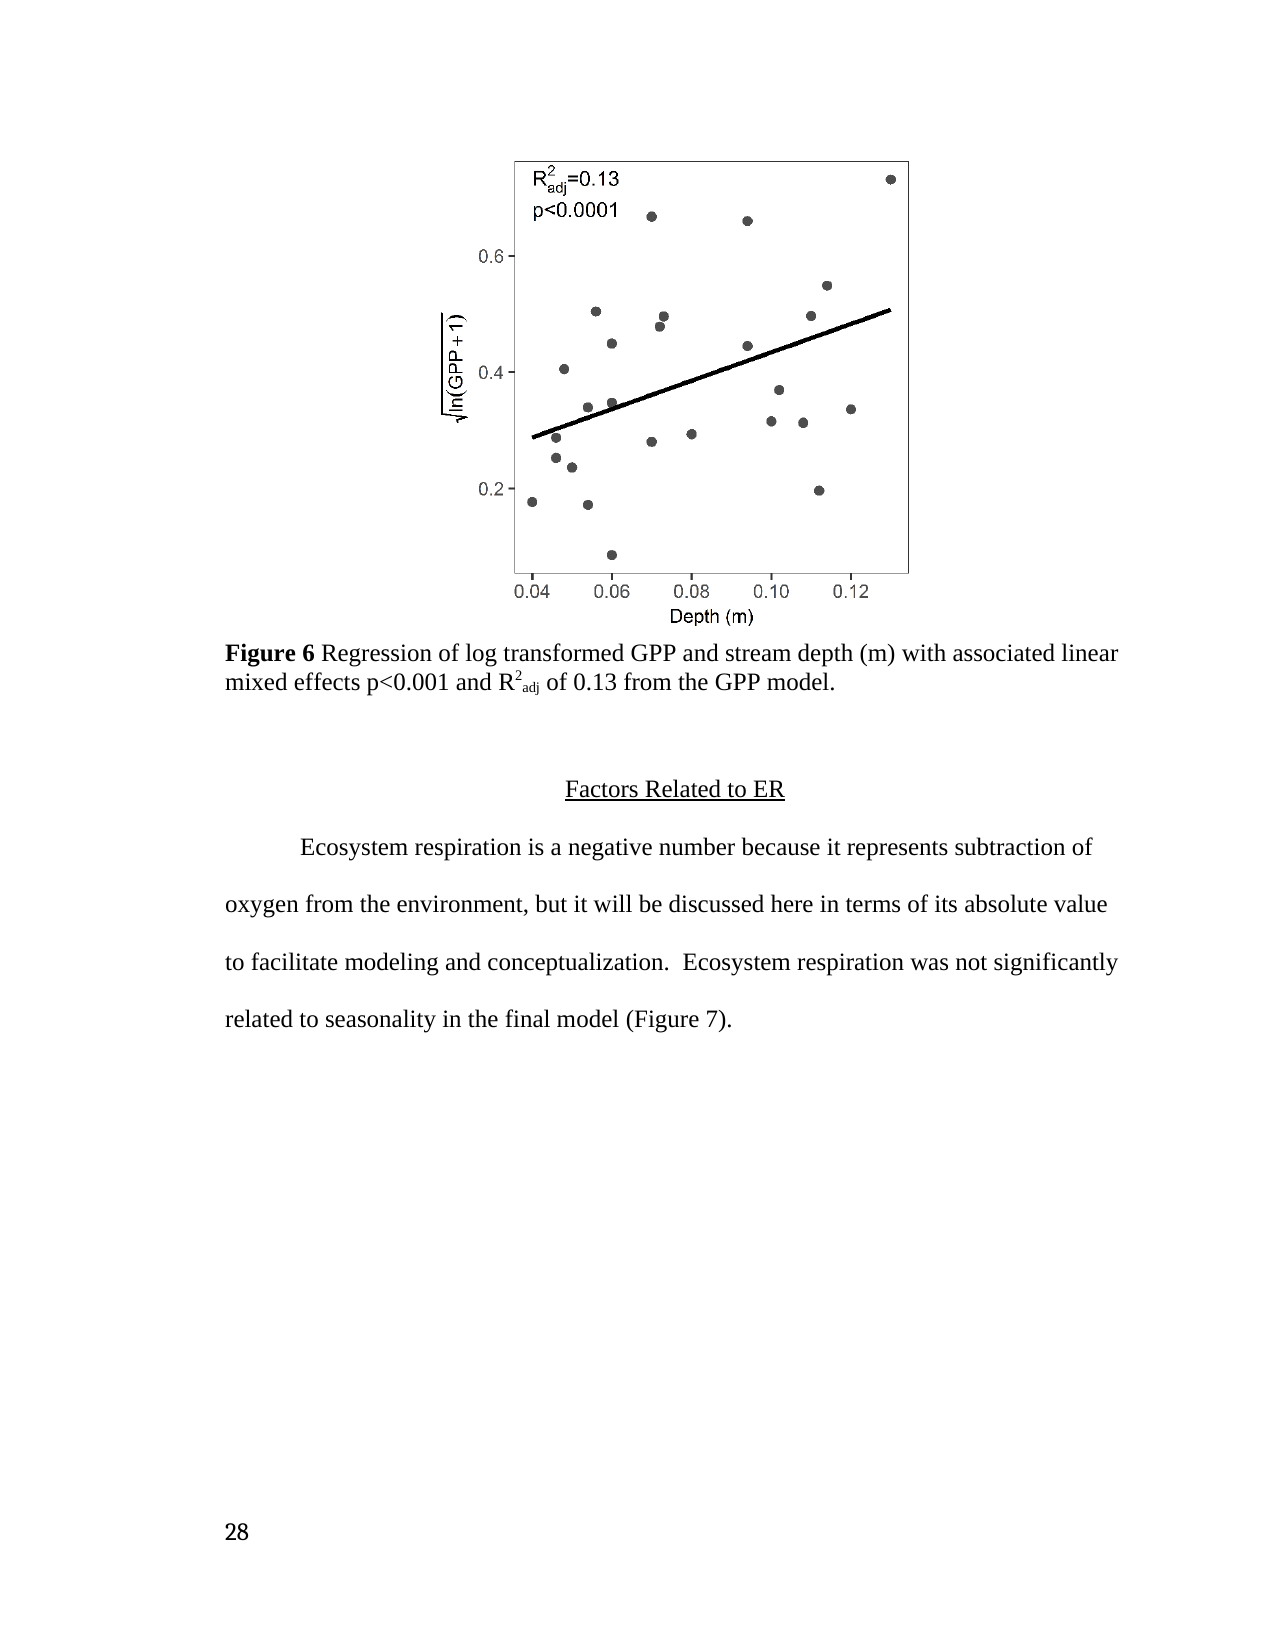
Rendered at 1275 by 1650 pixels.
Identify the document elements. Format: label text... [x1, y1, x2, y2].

text Figure 6 Regression of log transformed GPP and stream depth (m) with associated linear mixed effects p<0.001 and R2adj of 0.13 from the GPP model. [225, 638, 1125, 696]
text Factors Related to ER [225, 774, 1125, 803]
picture [430, 150, 920, 639]
text Ecosystem respiration is a negative number because it represents subtraction of oxygen from the environment, but it will be discussed here in terms of its absolute value to facilitate modeling and conceptualization. Ecosystem respiration was not significantly related to seasonality in the final model (Figure 7). [225, 832, 1125, 1033]
